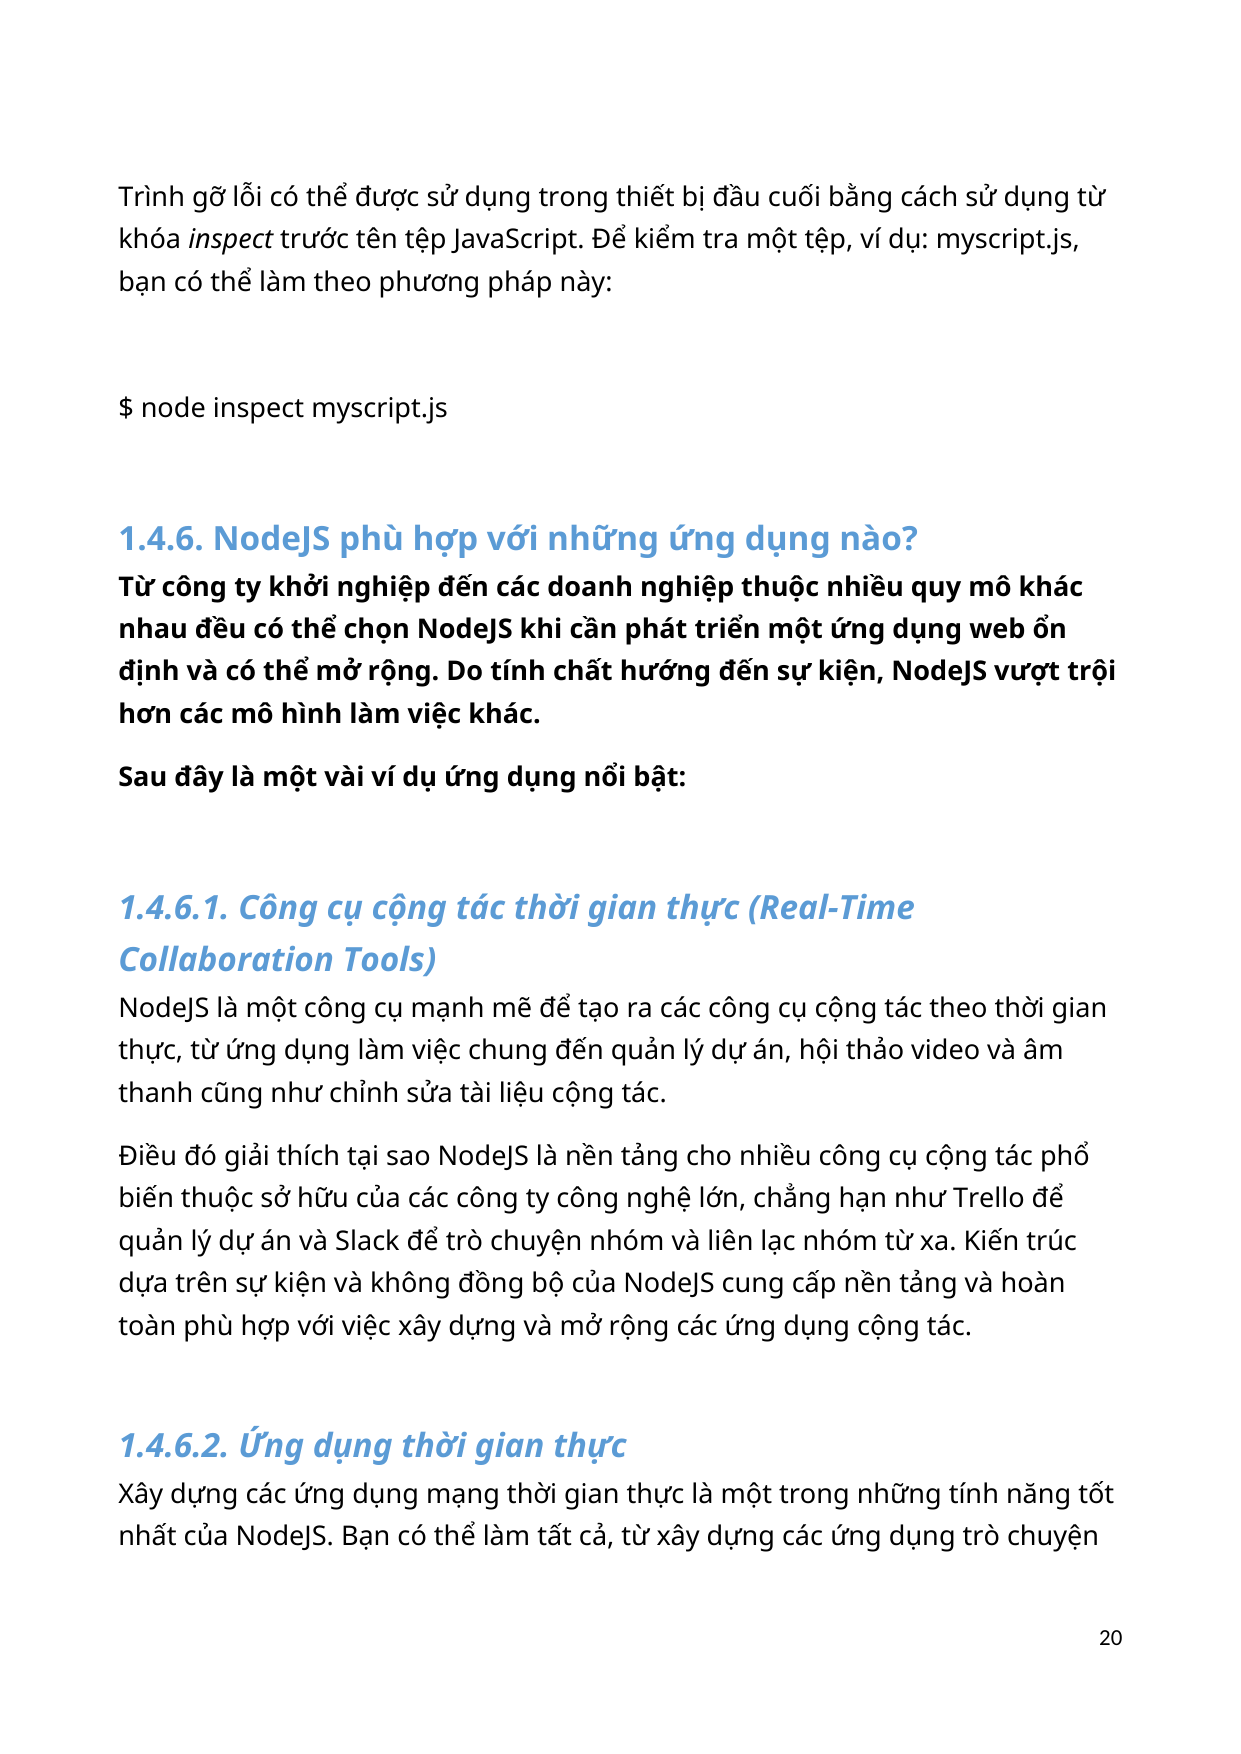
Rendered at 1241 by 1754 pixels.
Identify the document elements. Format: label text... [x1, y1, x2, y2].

text Trình gỡ lỗi có thể được sử dụng trong thiết bị đầu cuối bằng cách sử dụng từ khóa inspect trước tên tệp JavaScript. Để kiểm tra một tệp, ví dụ: myscript.js, bạn có thể làm theo phương pháp này: [118, 177, 1122, 299]
text $ node inspect myscript.js [118, 388, 1122, 425]
text Sau đây là một vài ví dụ ứng dụng nổi bật: [118, 757, 1122, 794]
text NodeJS là một công cụ mạnh mẽ để tạo ra các công cụ cộng tác theo thời gian thực, từ ứng dụng làm việc chung đến quản lý dự án, hội thảo video và âm thanh cũng như chỉnh sửa tài liệu cộng tác. [118, 988, 1122, 1110]
text Từ công ty khởi nghiệp đến các doanh nghiệp thuộc nhiều quy mô khác nhau đều có thể chọn NodeJS khi cần phát triển một ứng dụng web ổn định và có thể mở rộng. Do tính chất hướng đến sự kiện, NodeJS vượt trội hơn các mô hình làm việc khác. [118, 567, 1122, 731]
subtitle 1.4.6.2. Ứng dụng thời gian thực [118, 1422, 1122, 1468]
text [118, 1474, 1122, 1554]
subtitle 1.4.6. NodeJS phù hợp với những ứng dụng nào? [118, 515, 1122, 560]
text Điều đó giải thích tại sao NodeJS là nền tảng cho nhiều công cụ cộng tác phổ biến thuộc sở hữu của các công ty công nghệ lớn, chẳng hạn như Trello để quản lý dự án và Slack để trò chuyện nhóm và liên lạc nhóm từ xa. Kiến trúc dựa trên sự kiện và không đồng bộ của NodeJS cung cấp nền tảng và hoàn toàn phù hợp với việc xây dựng và mở rộng các ứng dụng cộng tác. [118, 1136, 1122, 1343]
subtitle 1.4.6.1. Công cụ cộng tác thời gian thực (Real-Time Collaboration Tools) [118, 884, 1122, 982]
